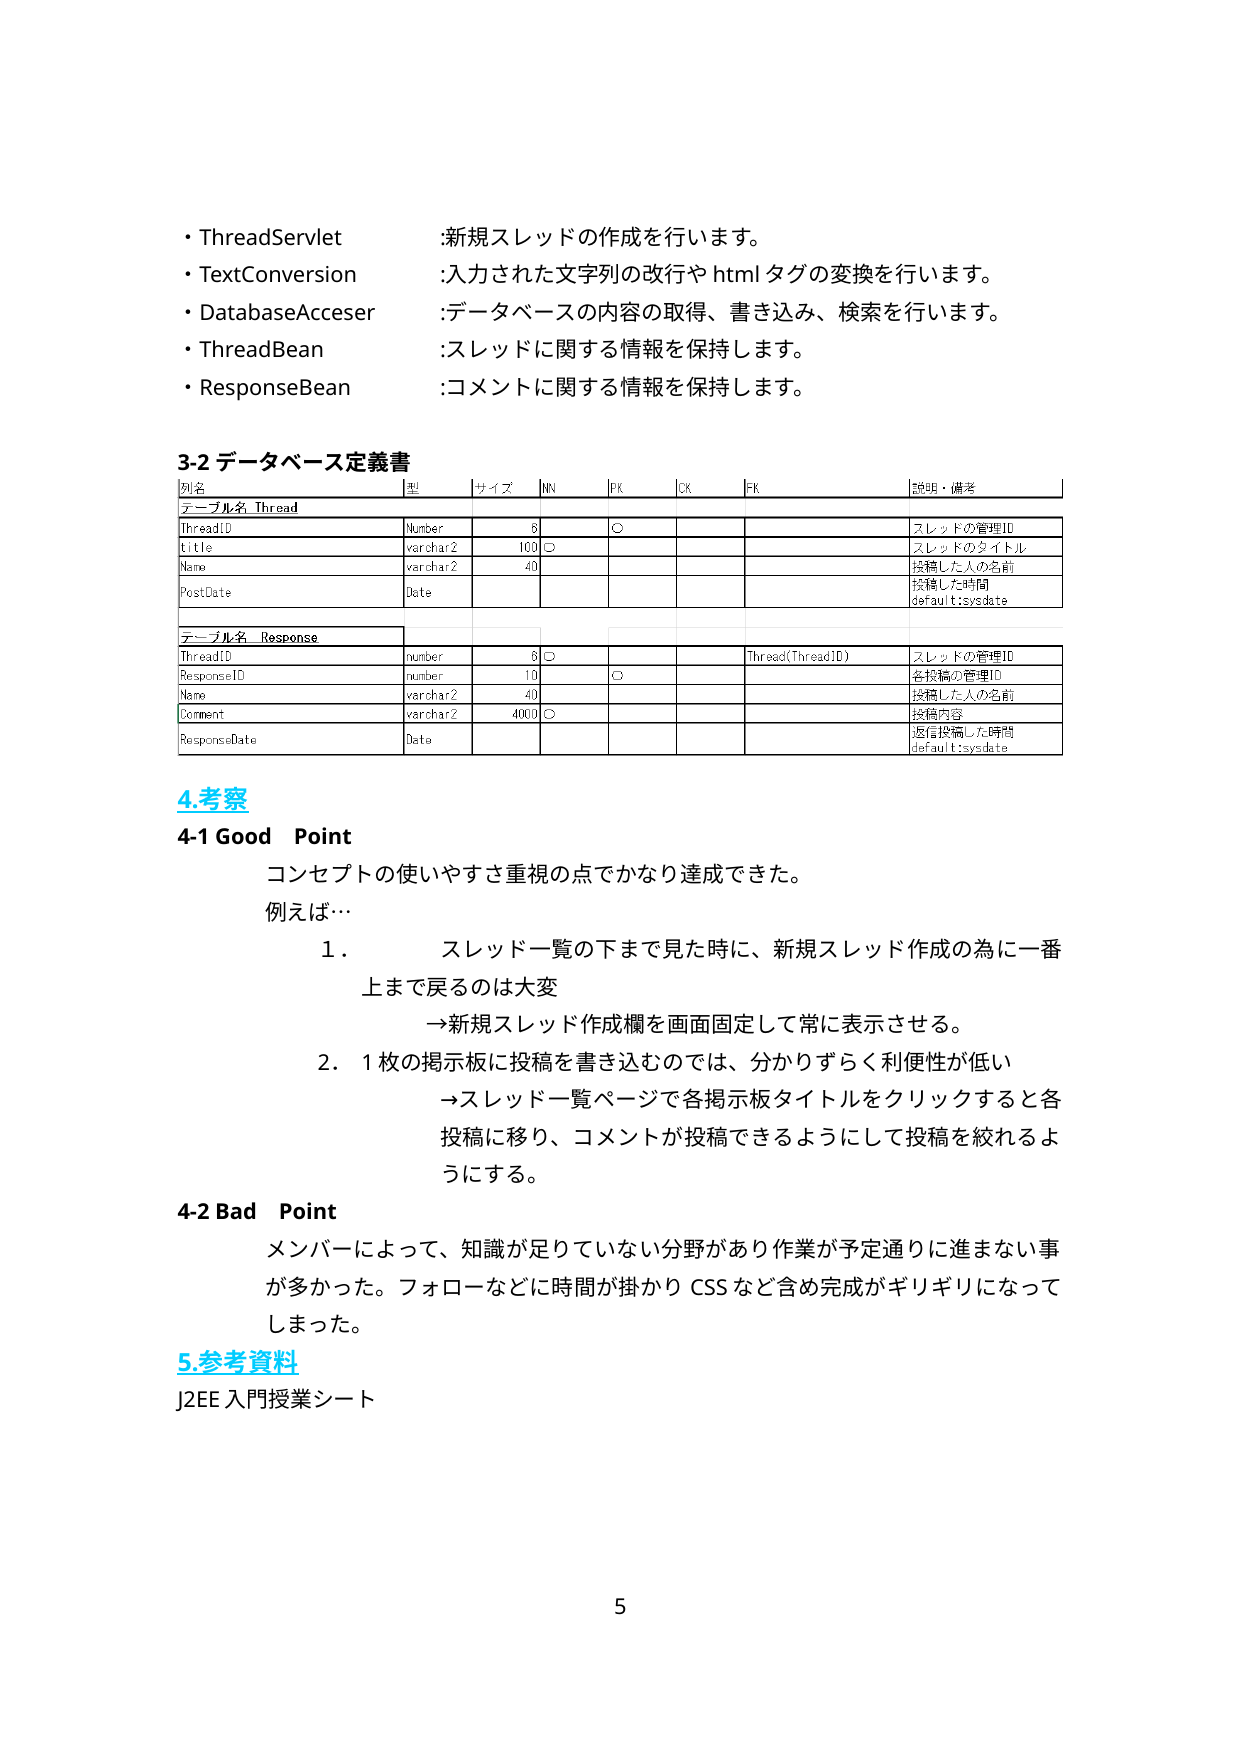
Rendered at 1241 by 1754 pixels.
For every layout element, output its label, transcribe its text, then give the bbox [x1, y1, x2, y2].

text 3-2 データベース定義書 [177, 442, 1063, 479]
list スレッド一覧の下まで見た時に、新規スレッド作成の為に一番上まで戻るのは大変 [317, 929, 1063, 1004]
text 4-2 Bad Point [177, 1192, 1063, 1229]
text 5.参考資料 [177, 1342, 1063, 1379]
text ・ThreadBean :スレッドに関する情報を保持します。 [177, 329, 1063, 367]
text 4-1 Good Point [177, 817, 1063, 854]
list 新規スレッド作成欄を画面固定して常に表示させる。 [405, 1004, 1063, 1042]
text J2EE入門授業シート [177, 1379, 1063, 1417]
text コンセプトの使いやすさ重視の点でかなり達成できた。 [177, 854, 1063, 892]
list 1枚の掲示板に投稿を書き込むのでは、分かりずらく利便性が低い [317, 1042, 1063, 1079]
text メンバーによって、知識が足りていない分野があり作業が予定通りに進まない事が多かった。フォローなどに時間が掛かりCSSなど含め完成がギリギリになってしまった。 [265, 1229, 1063, 1342]
text ・TextConversion :入力された文字列の改行やhtmlタグの変換を行います。 [177, 254, 1063, 292]
text スレッド一覧ページで各掲示板タイトルをクリックすると各投稿に移り、コメントが投稿できるようにして投稿を絞れるようにする。 [440, 1079, 1063, 1192]
text ・ResponseBean :コメントに関する情報を保持します。 [177, 367, 1063, 404]
picture [177, 479, 1063, 756]
text 4.考察 [177, 779, 1063, 817]
text 例えば… [265, 892, 1063, 929]
text ・DatabaseAcceser :データベースの内容の取得、書き込み、検索を行います。 [177, 292, 1063, 329]
text ・ThreadServlet :新規スレッドの作成を行います。 [177, 217, 1063, 254]
